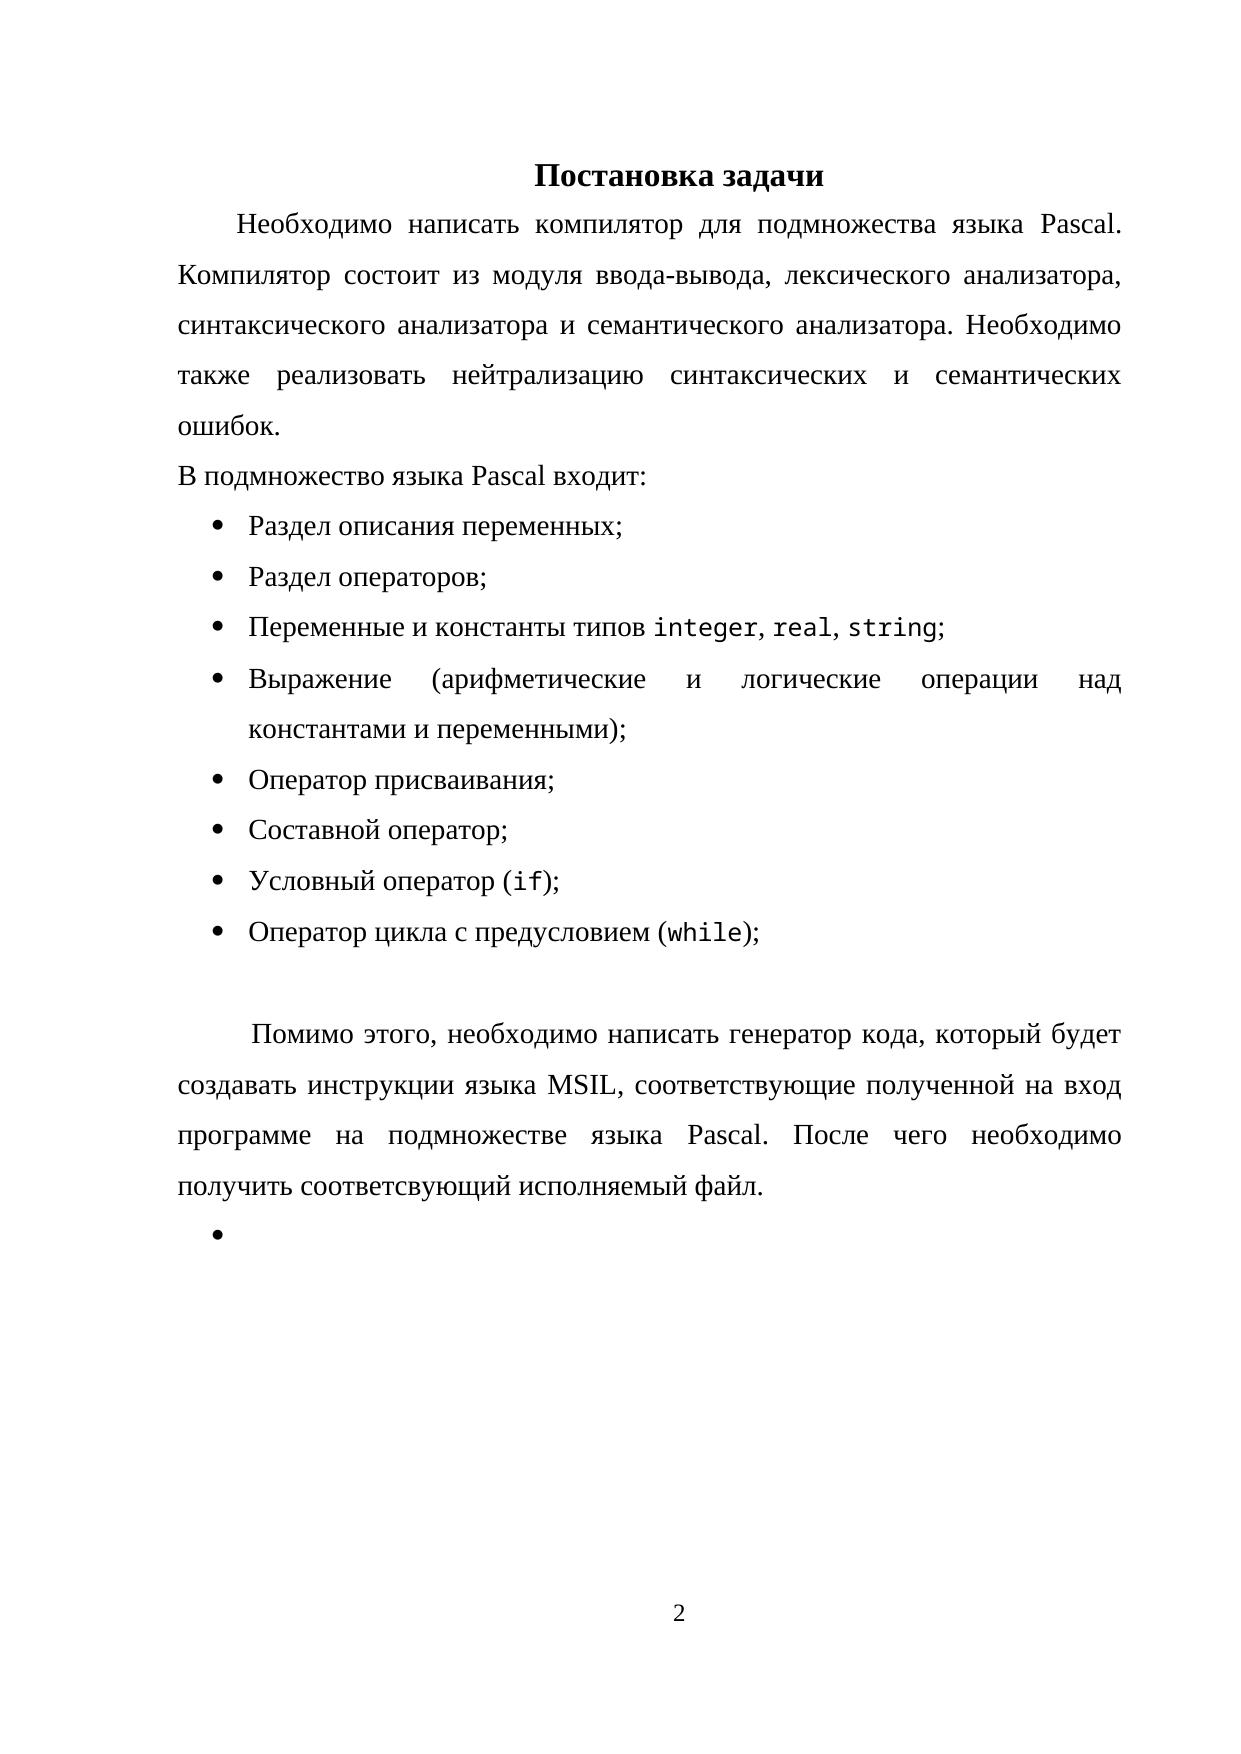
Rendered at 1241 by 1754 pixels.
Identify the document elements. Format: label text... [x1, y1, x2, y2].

subtitle Постановка задачи [177, 156, 1122, 194]
text Необходимо написать компилятор для подмножества языка Pascal. Компилятор состоит из модуля ввода-вывода, лексического анализатора, синтаксического анализатора и семантического анализатора. Необходимо также реализовать нейтрализацию синтаксических и семантических ошибок. [177, 206, 1122, 441]
list Составной оператор; [213, 812, 1122, 846]
text Помимо этого, необходимо написать генератор кода, который будет создавать инструкции языка MSIL, соответствующие полученной на вход программе на подмножестве языка Pascal. После чего необходимо получить соответсвующий исполняемый файл. [177, 1017, 1122, 1201]
list Оператор присваивания; [213, 762, 1122, 795]
list Раздел описания переменных; [213, 508, 1122, 542]
list Переменные и константы типов integer, real, string; [213, 609, 1122, 644]
list Оператор цикла с предусловием (while); [213, 914, 1122, 949]
list Выражение (арифметические и логические операции над константами и переменными); [213, 661, 1122, 745]
text В подмножество языка Pascal входит: [177, 458, 1122, 492]
list Раздел операторов; [213, 559, 1122, 592]
list Условный оператор (if); [213, 863, 1122, 897]
